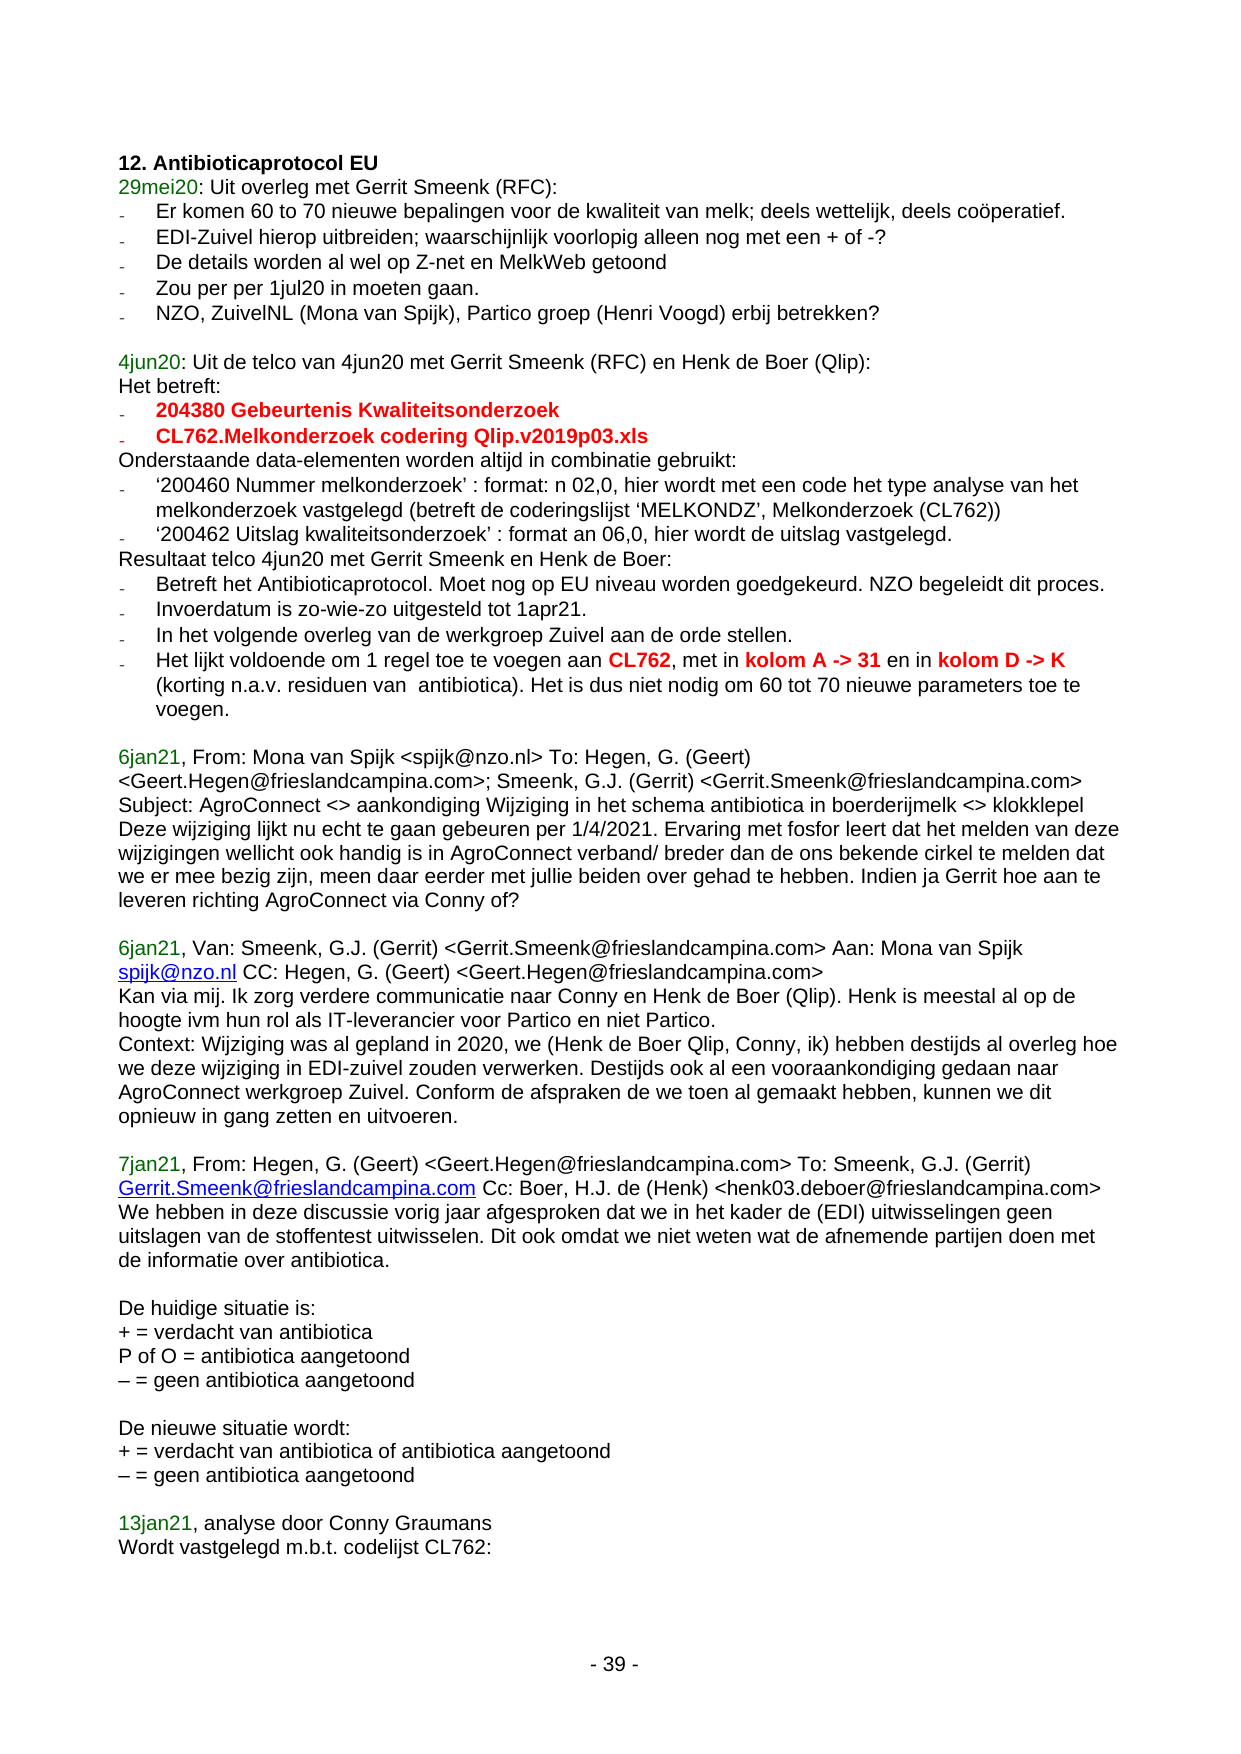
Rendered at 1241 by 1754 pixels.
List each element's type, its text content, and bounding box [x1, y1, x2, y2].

text + = verdacht van antibiotica of antibiotica aangetoond [118, 1439, 1122, 1463]
list NZO, ZuivelNL (Mona van Spijk), Partico groep (Henri Voogd) erbij betrekken? [118, 300, 1122, 326]
text – = geen antibiotica aangetoond [118, 1367, 1122, 1391]
list Er komen 60 to 70 nieuwe bepalingen voor de kwaliteit van melk; deels wettelijk, deels coöperatief. [118, 198, 1122, 224]
list Zou per per 1jul20 in moeten gaan. [118, 275, 1122, 300]
text Het betreft: [118, 373, 1122, 397]
text 29mei20: Uit overleg met Gerrit Smeenk (RFC): [118, 174, 1122, 198]
text Subject: AgroConnect <> aankondiging Wijziging in het schema antibiotica in boerderijmelk <> klokklepel [118, 792, 1122, 816]
list De details worden al wel op Z-net en MelkWeb getoond [118, 249, 1122, 275]
text + = verdacht van antibiotica [118, 1319, 1122, 1343]
text We hebben in deze discussie vorig jaar afgesproken dat we in het kader de (EDI) uitwisselingen geen uitslagen van de stoffentest uitwisselen. Dit ook omdat we niet weten wat de afnemende partijen doen met de informatie over antibiotica. [118, 1200, 1122, 1272]
text 7jan21, From: Hegen, G. (Geert) <Geert.Hegen@frieslandcampina.com> To: Smeenk, G.J. (Gerrit) Gerrit.Smeenk@frieslandcampina.com Cc: Boer, H.J. de (Henk) <henk03.deboer@frieslandcampina.com> [118, 1152, 1122, 1200]
text De huidige situatie is: [118, 1296, 1122, 1319]
text 12. Antibioticaprotocol EU [118, 151, 1122, 174]
list Invoerdatum is zo-wie-zo uitgesteld tot 1apr21. [118, 596, 1122, 622]
text 6jan21, From: Mona van Spijk <spijk@nzo.nl> To: Hegen, G. (Geert) <Geert.Hegen@frieslandcampina.com>; Smeenk, G.J. (Gerrit) <Gerrit.Smeenk@frieslandcampina.com> [118, 744, 1122, 792]
text – = geen antibiotica aangetoond [118, 1463, 1122, 1487]
list ‘200460 Nummer melkonderzoek’ : format: n 02,0, hier wordt met een code het type analyse van het melkonderzoek vastgelegd (betreft de coderingslijst ‘MELKONDZ’, Melkonderzoek (CL762)) [118, 472, 1122, 522]
list Betreft het Antibioticaprotocol. Moet nog op EU niveau worden goedgekeurd. NZO begeleidt dit proces. [118, 571, 1122, 596]
list EDI-Zuivel hierop uitbreiden; waarschijnlijk voorlopig alleen nog met een + of -? [118, 224, 1122, 249]
text P of O = antibiotica aangetoond [118, 1343, 1122, 1367]
list CL762.Melkonderzoek codering Qlip.v2019p03.xls [118, 423, 1122, 448]
list 204380 Gebeurtenis Kwaliteitsonderzoek [118, 397, 1122, 423]
text Onderstaande data-elementen worden altijd in combinatie gebruikt: [118, 448, 1122, 472]
list In het volgende overleg van de werkgroep Zuivel aan de orde stellen. [118, 622, 1122, 647]
text De nieuwe situatie wordt: [118, 1415, 1122, 1439]
list ‘200462 Uitslag kwaliteitsonderzoek’ : format an 06,0, hier wordt de uitslag vastgelegd. [118, 522, 1122, 547]
text Deze wijziging lijkt nu echt te gaan gebeuren per 1/4/2021. Ervaring met fosfor leert dat het melden van deze wijzigingen wellicht ook handig is in AgroConnect verband/ breder dan de ons bekende cirkel te melden dat we er mee bezig zijn, meen daar eerder met jullie beiden over gehad te hebben. Indien ja Gerrit hoe aan te leveren richting AgroConnect via Conny of? [118, 816, 1122, 912]
text Resultaat telco 4jun20 met Gerrit Smeenk en Henk de Boer: [118, 547, 1122, 571]
text 6jan21, Van: Smeenk, G.J. (Gerrit) <Gerrit.Smeenk@frieslandcampina.com> Aan: Mona van Spijk spijk@nzo.nl CC: Hegen, G. (Geert) <Geert.Hegen@frieslandcampina.com> [118, 936, 1122, 984]
text Kan via mij. Ik zorg verdere communicatie naar Conny en Henk de Boer (Qlip). Henk is meestal al op de hoogte ivm hun rol als IT-leverancier voor Partico en niet Partico. Context: Wijziging was al gepland in 2020, we (Henk de Boer Qlip, Conny, ik) hebben destijds al overleg hoe we deze wijziging in EDI-zuivel zouden verwerken. Destijds ook al een vooraankondiging gedaan naar AgroConnect werkgroep Zuivel. Conform de afspraken de we toen al gemaakt hebben, kunnen we dit opnieuw in gang zetten en uitvoeren. [118, 984, 1122, 1128]
text Wordt vastgelegd m.b.t. codelijst CL762: [118, 1535, 1122, 1559]
text 4jun20: Uit de telco van 4jun20 met Gerrit Smeenk (RFC) en Henk de Boer (Qlip): [118, 349, 1122, 373]
list Het lijkt voldoende om 1 regel toe te voegen aan CL762, met in kolom A -> 31 en in kolom D -> K (korting n.a.v. residuen van antibiotica). Het is dus niet nodig om 60 tot 70 nieuwe parameters toe te voegen. [118, 647, 1122, 721]
text 13jan21, analyse door Conny Graumans [118, 1511, 1122, 1535]
